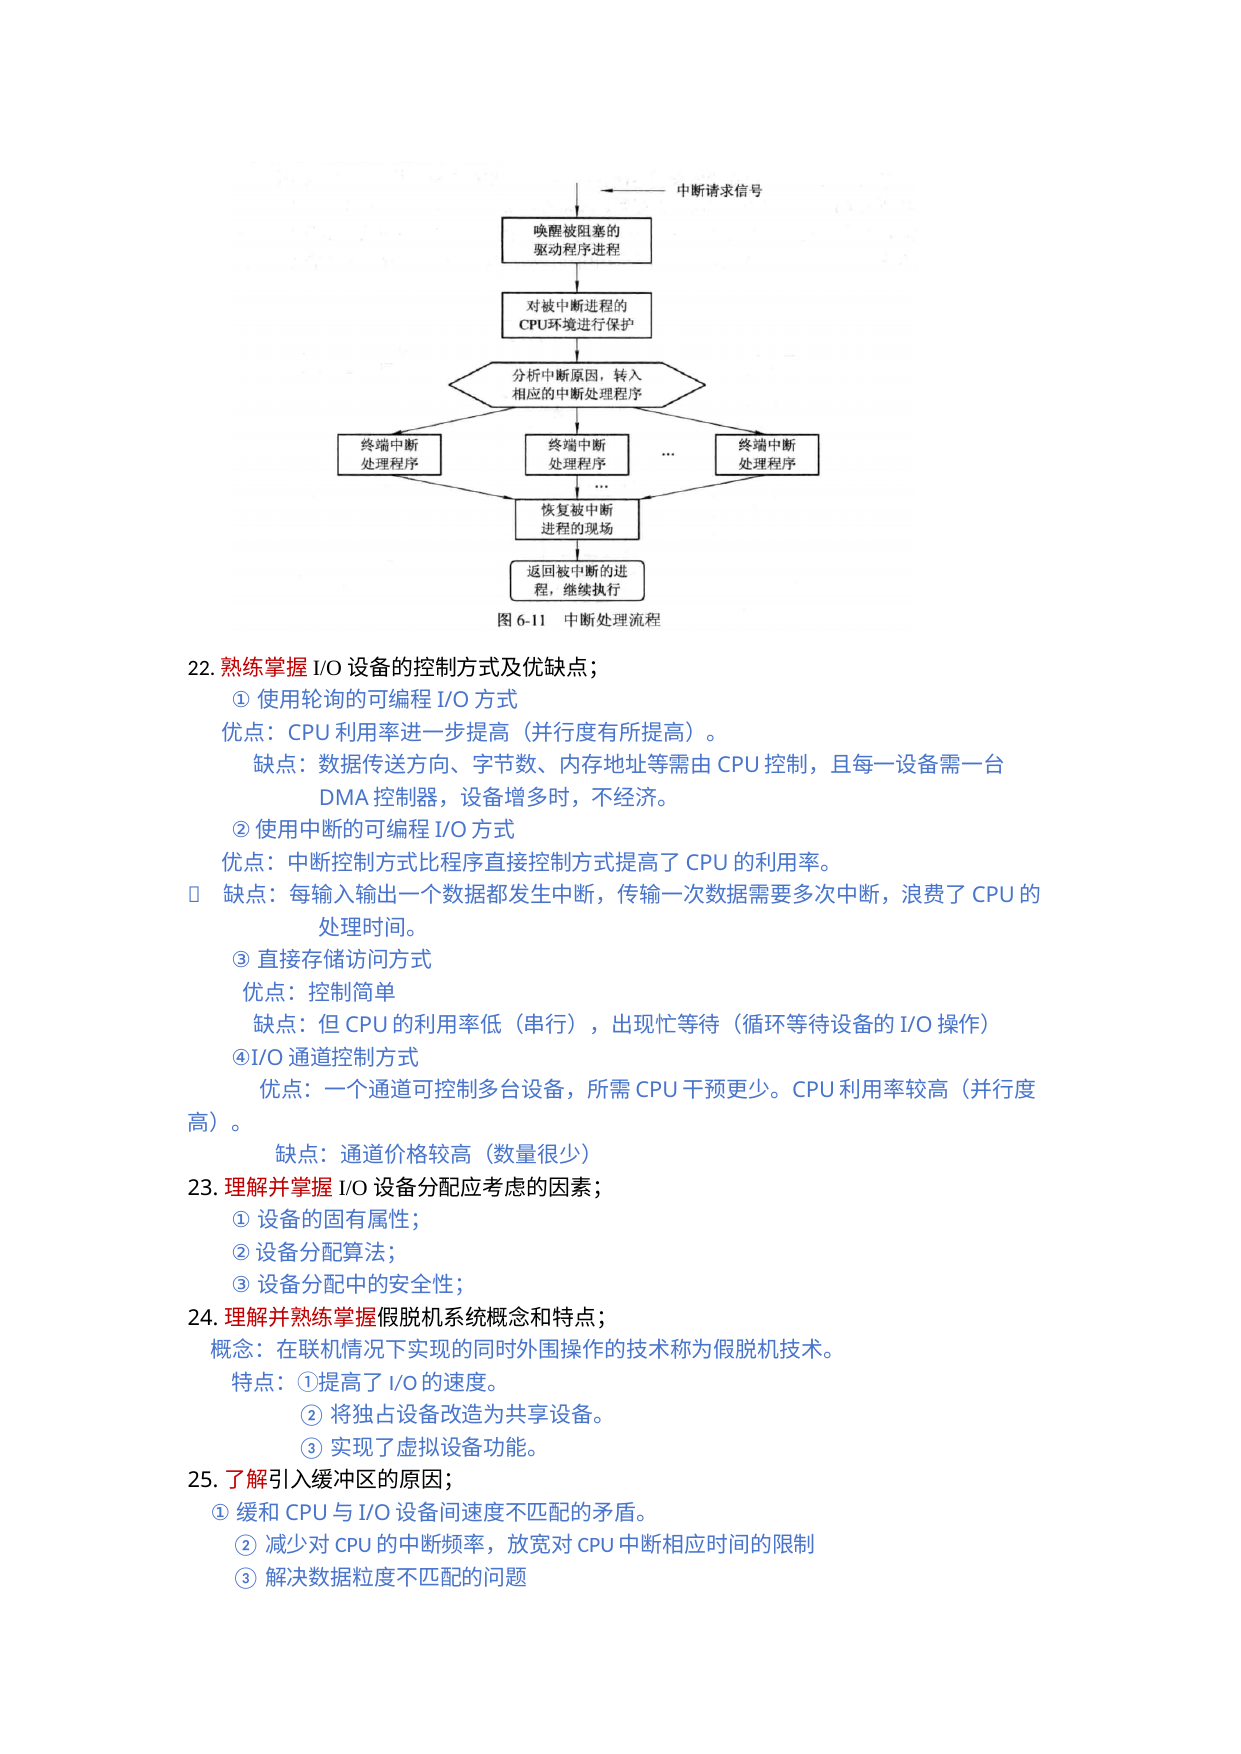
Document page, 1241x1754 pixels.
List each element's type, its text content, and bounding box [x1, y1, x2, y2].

list 特点：①提高了I/O的速度。 [187, 1364, 1053, 1397]
text  缺点：每输入输出一个数据都发生中断，传输一次数据需要多次中断，浪费了CPU的处理时间。 [187, 877, 1053, 942]
list ①使用轮询的可编程I/O方式 [187, 682, 1053, 714]
text 缺点：数据传送方向、字节数、内存地址等需由CPU控制，且每一设备需一台DMA控制器，设备增多时，不经济。 [253, 747, 1053, 812]
list 了解引入缓冲区的原因； [187, 1462, 1053, 1494]
list 概念：在联机情况下实现的同时外围操作的技术称为假脱机技术。 [187, 1332, 1053, 1364]
list 理解并熟练掌握假脱机系统概念和特点； [187, 1299, 1053, 1332]
list ③直接存储访问方式 [187, 942, 1053, 974]
text 优点：CPU利用率进一步提高（并行度有所提高）。 [187, 714, 1053, 747]
text 缺点：但CPU的利用率低（串行），出现忙等待（循环等待设备的I/O操作） [187, 1007, 1053, 1039]
list 理解并掌握 I/O 设备分配应考虑的因素； [187, 1169, 1053, 1202]
list ③解决数据粒度不匹配的问题 [187, 1559, 1053, 1592]
list ②设备分配算法； [187, 1234, 1053, 1267]
picture [231, 162, 918, 633]
list ①缓和CPU与I/O设备间速度不匹配的矛盾。 [187, 1494, 1053, 1527]
text 优点：一个通道可控制多台设备，所需CPU干预更少。CPU利用率较高（并行度高）。 [187, 1072, 1053, 1137]
list ①设备的固有属性； [187, 1202, 1053, 1234]
list ③实现了虚拟设备功能。 [187, 1429, 1053, 1462]
text 优点：中断控制方式比程序直接控制方式提高了CPU的利用率。 [187, 844, 1053, 877]
list 优点：控制简单 [187, 974, 1053, 1007]
list ②使用中断的可编程I/O方式 [187, 812, 1053, 844]
text 缺点：通道价格较高（数量很少） [187, 1137, 1053, 1169]
list ④I/O通道控制方式 [187, 1039, 1053, 1072]
list 熟练掌握 I/O 设备的控制方式及优缺点； [187, 649, 1053, 682]
list ③设备分配中的安全性； [231, 1267, 1053, 1299]
list ②将独占设备改造为共享设备。 [187, 1397, 1053, 1429]
list ②减少对CPU的中断频率，放宽对CPU中断相应时间的限制 [187, 1527, 1053, 1559]
